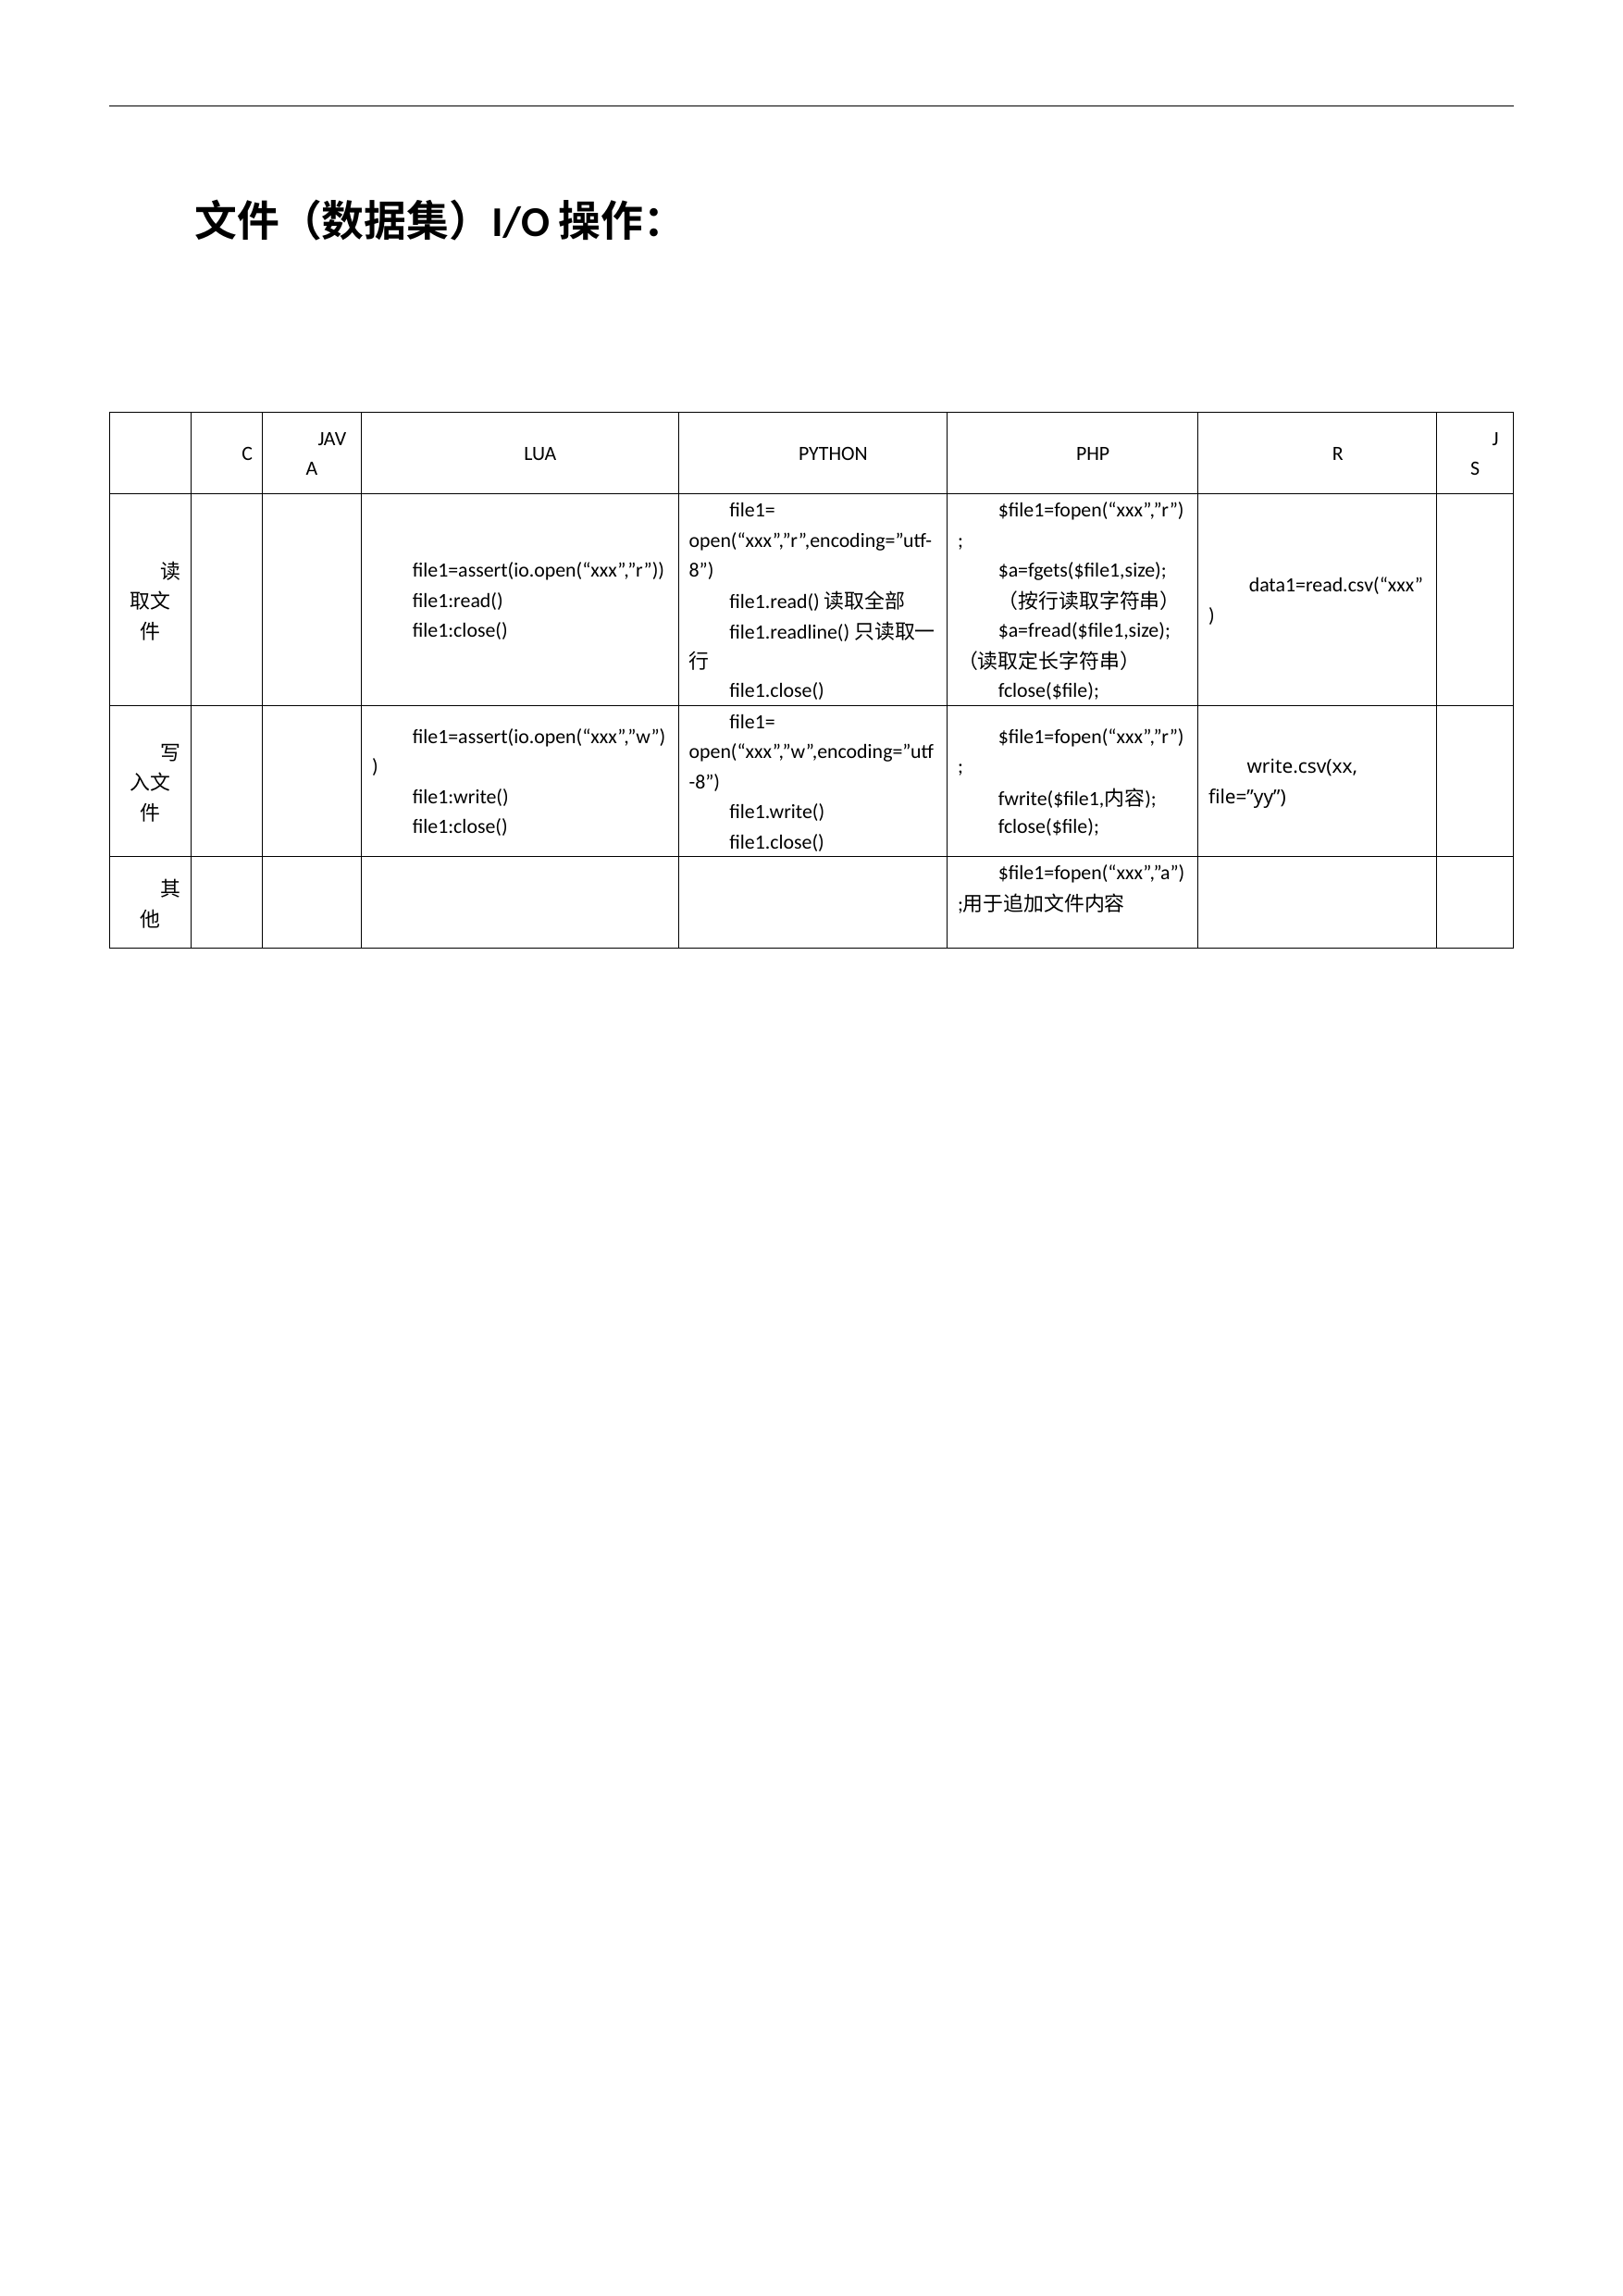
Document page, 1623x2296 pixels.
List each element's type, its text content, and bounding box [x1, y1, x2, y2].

subtitle 文件（数据集）I/O操作： [109, 173, 1514, 263]
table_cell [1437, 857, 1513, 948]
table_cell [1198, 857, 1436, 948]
table_header PHP [948, 413, 1197, 493]
table_cell data1=read.csv(“xxx”) [1198, 494, 1436, 705]
table_cell $file1=fopen(“xxx”,”r”); $a=fgets($file1,size); （按行读取字符串） $a=fread($file1,size);（读取定长字符串） fclose($file); [948, 494, 1197, 705]
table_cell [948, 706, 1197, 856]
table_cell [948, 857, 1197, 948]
table_header JS [1437, 413, 1513, 493]
table_header R [1198, 413, 1436, 493]
table_cell 写入文件 [110, 706, 191, 856]
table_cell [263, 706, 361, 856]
table_cell file1=assert(io.open(“xxx”,”r”)) file1:read() file1:close() [362, 494, 678, 705]
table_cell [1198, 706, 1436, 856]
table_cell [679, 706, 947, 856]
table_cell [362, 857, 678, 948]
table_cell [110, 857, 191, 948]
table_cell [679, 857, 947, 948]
table_cell 读取文件 [110, 494, 191, 705]
table_cell [1437, 494, 1513, 705]
table_cell [192, 706, 262, 856]
table_header [110, 413, 191, 493]
table_cell file1= open(“xxx”,”r”,encoding=”utf-8”) file1.read() 读取全部 file1.readline() 只读取一行 file1.close() [679, 494, 947, 705]
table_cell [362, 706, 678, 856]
table_header PYTHON [679, 413, 947, 493]
table_header LUA [362, 413, 678, 493]
table_cell [192, 494, 262, 705]
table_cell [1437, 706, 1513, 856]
table_cell [263, 494, 361, 705]
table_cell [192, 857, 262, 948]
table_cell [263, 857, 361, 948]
table_header C [192, 413, 262, 493]
table_header JAVA [263, 413, 361, 493]
